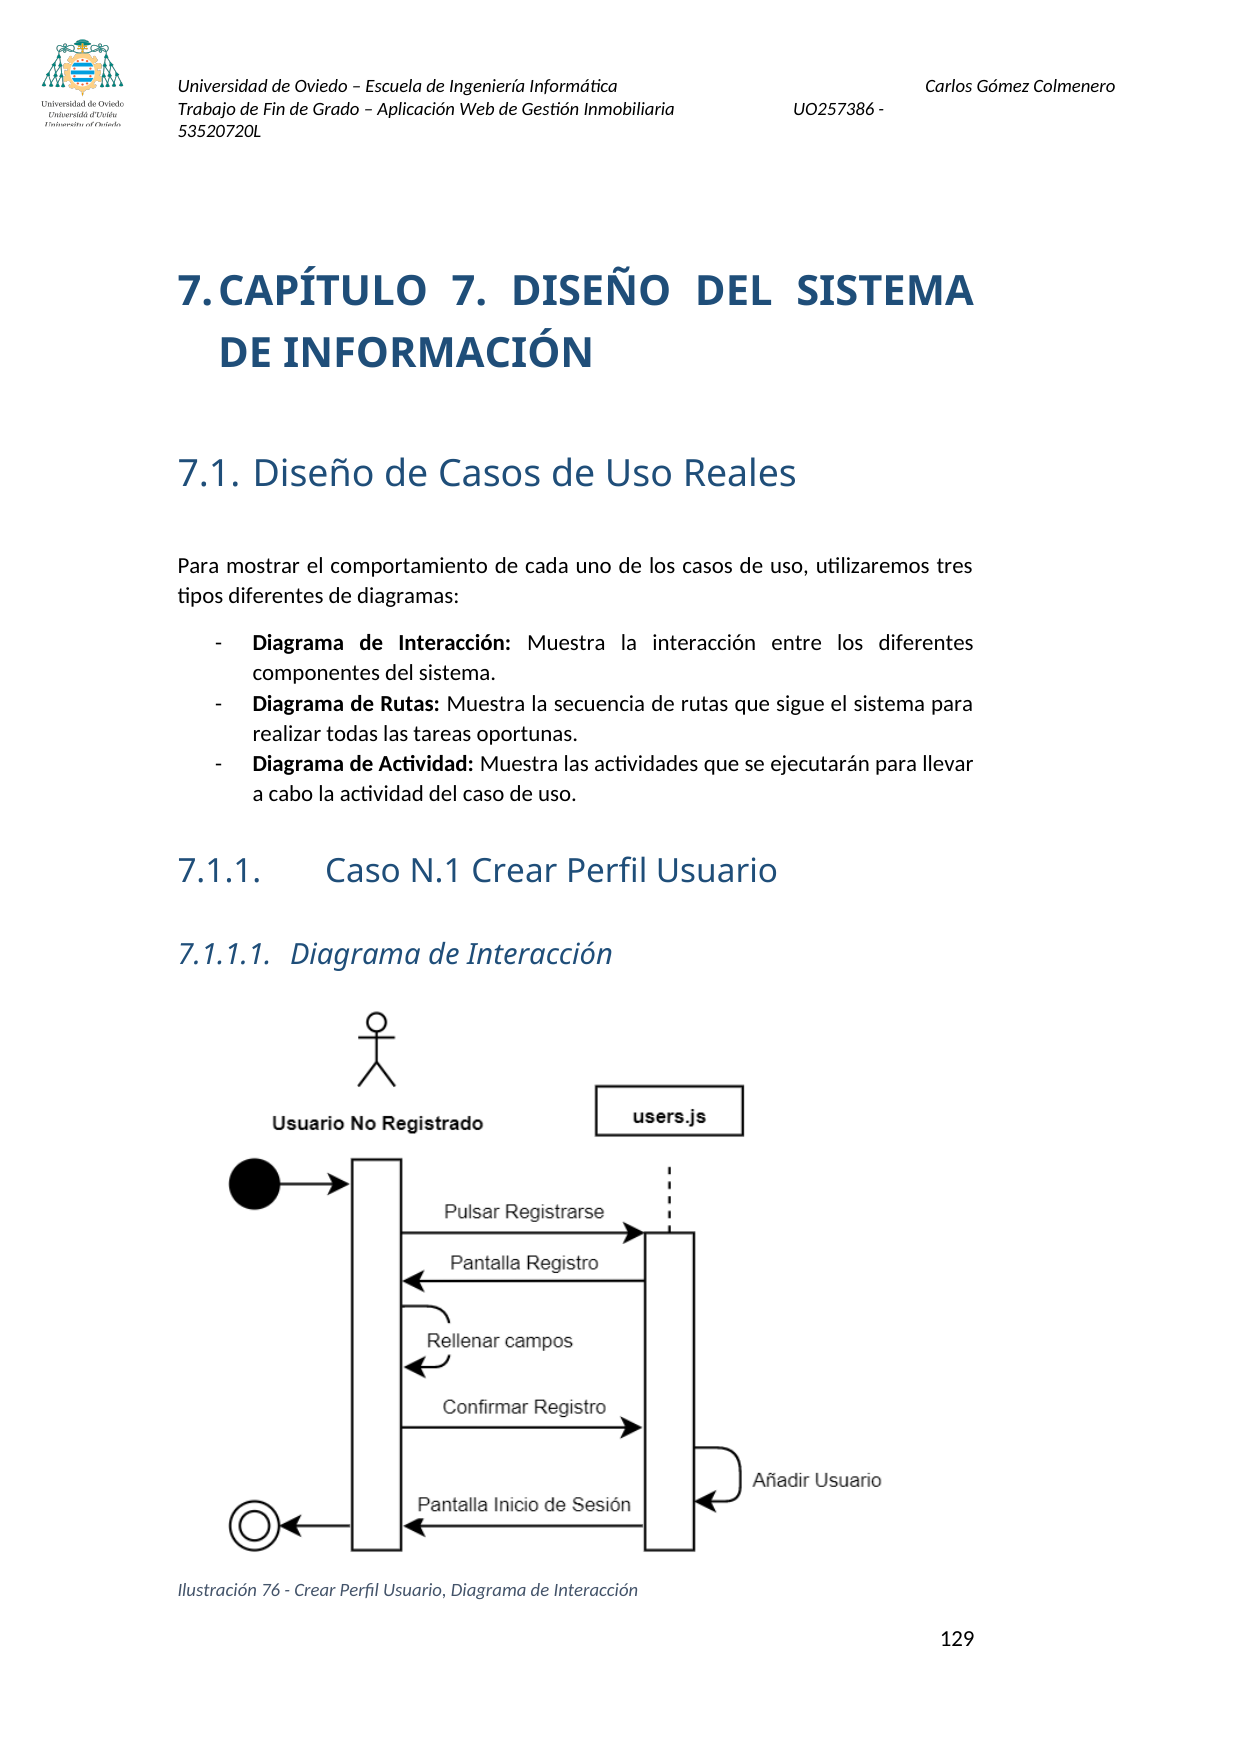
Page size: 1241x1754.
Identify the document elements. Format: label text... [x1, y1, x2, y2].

subtitle Diagrama de Interacción [177, 933, 974, 973]
picture [177, 1001, 886, 1559]
list Diagrama de Rutas: Muestra la secuencia de rutas que sigue el sistema para realizar todas las tareas oportunas. [215, 689, 974, 747]
subtitle CAPÍTULO 7. DISEÑO DEL SISTEMA DE INFORMACIÓN [177, 261, 974, 379]
subtitle Caso N.1 Crear Perfil Usuario [177, 847, 974, 892]
text Para mostrar el comportamiento de cada uno de los casos de uso, utilizaremos tres tipos diferentes de diagramas: [177, 551, 974, 609]
subtitle Diseño de Casos de Uso Reales [177, 446, 974, 497]
list Diagrama de Interacción: Muestra la interacción entre los diferentes componentes del sistema. [215, 628, 974, 687]
list Diagrama de Actividad: Muestra las actividades que se ejecutarán para llevar a cabo la actividad del caso de uso. [215, 749, 974, 807]
text Ilustración 76 - Crear Perfil Usuario, Diagrama de Interacción [177, 1578, 974, 1601]
picture [36, 38, 124, 126]
